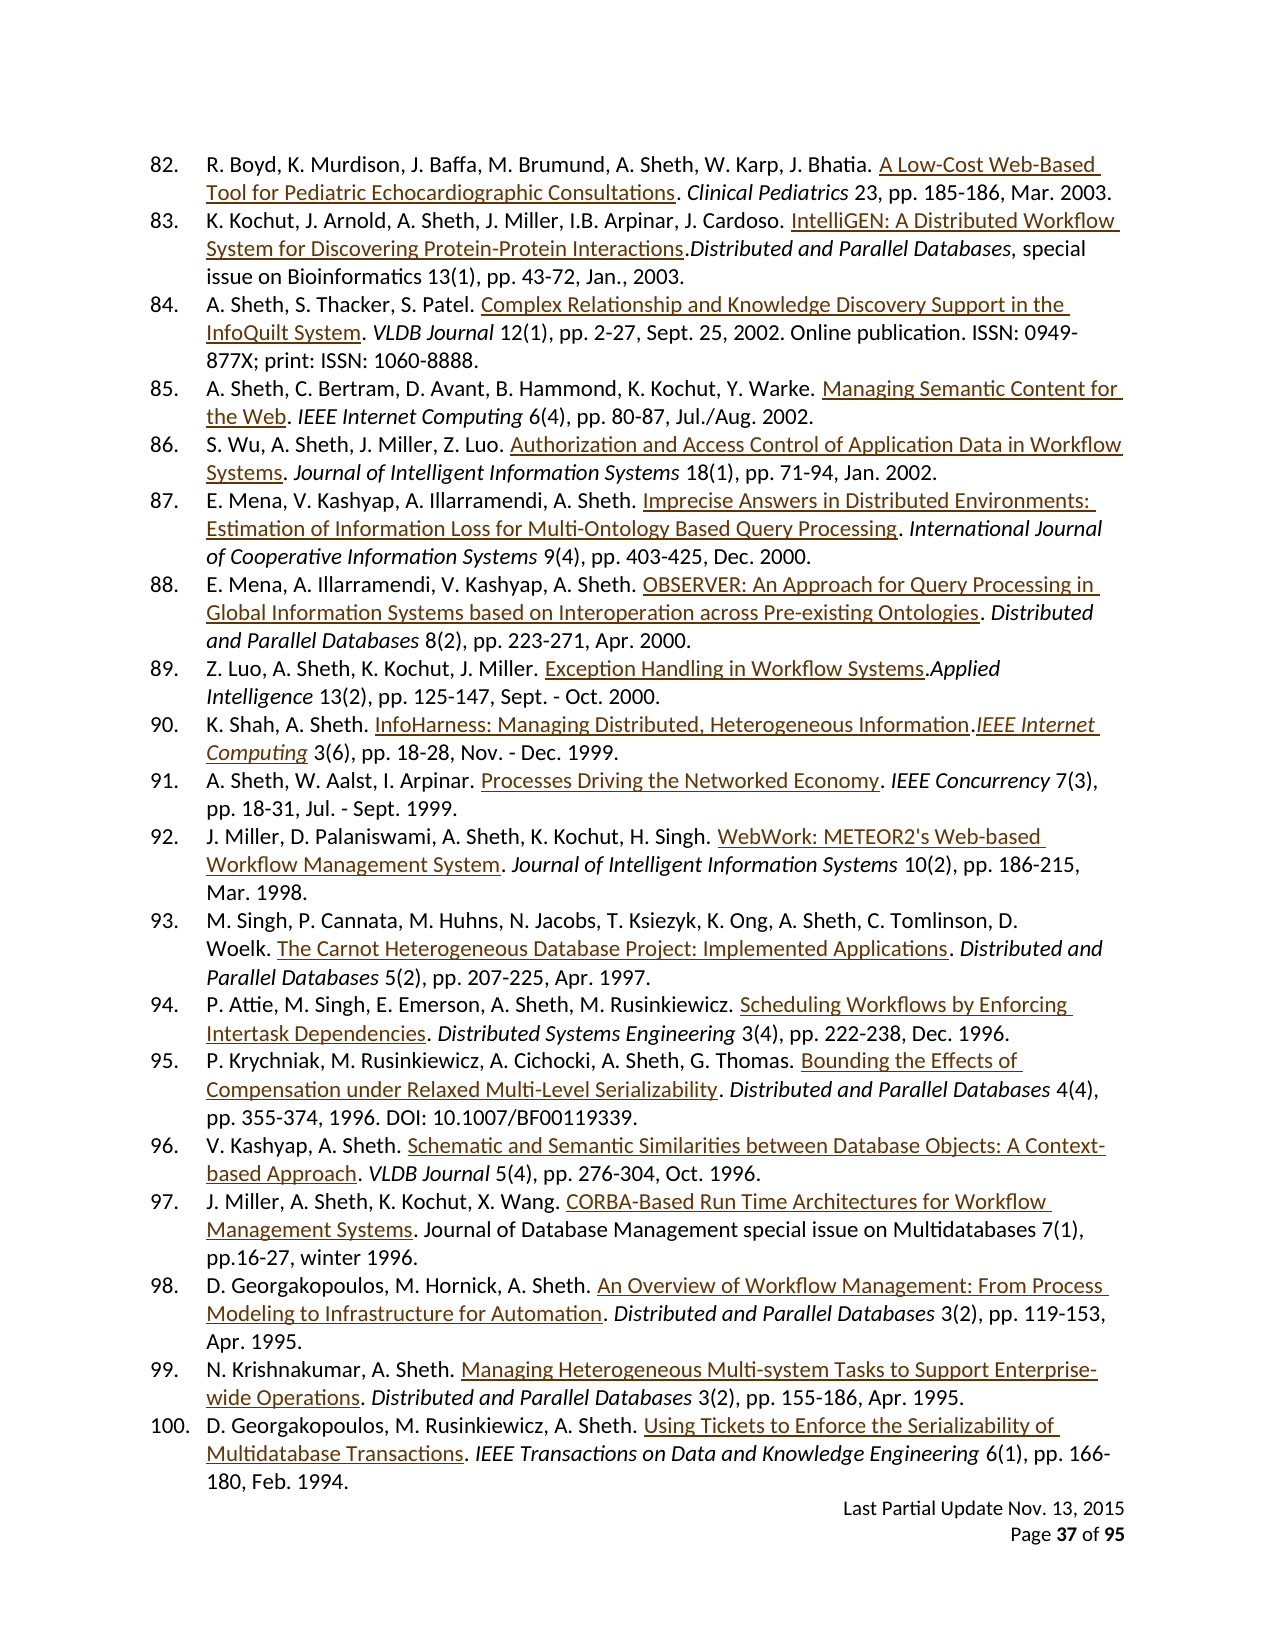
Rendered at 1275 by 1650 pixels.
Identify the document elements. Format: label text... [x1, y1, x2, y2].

list A. Sheth, W. Aalst, I. Arpinar. Processes Driving the Networked Economy. IEEE Concurrency 7(3), pp. 18-31, Jul. - Sept. 1999. [150, 766, 1125, 822]
list J. Miller, A. Sheth, K. Kochut, X. Wang. CORBA-Based Run Time Architectures for Workflow Management Systems. Journal of Database Management special issue on Multidatabases 7(1), pp.16-27, winter 1996. [150, 1187, 1125, 1271]
list P. Krychniak, M. Rusinkiewicz, A. Cichocki, A. Sheth, G. Thomas. Bounding the Effects of Compensation under Relaxed Multi-Level Serializability. Distributed and Parallel Databases 4(4), pp. 355-374, 1996. DOI: 10.1007/BF00119339. [150, 1047, 1125, 1131]
list A. Sheth, S. Thacker, S. Patel. Complex Relationship and Knowledge Discovery Support in the InfoQuilt System. VLDB Journal 12(1), pp. 2-27, Sept. 25, 2002. Online publication. ISSN: 0949-877X; print: ISSN: 1060-8888. [150, 290, 1125, 374]
list E. Mena, V. Kashyap, A. Illarramendi, A. Sheth. Imprecise Answers in Distributed Environments: Estimation of Information Loss for Multi-Ontology Based Query Processing. International Journal of Cooperative Information Systems 9(4), pp. 403-425, Dec. 2000. [150, 486, 1125, 570]
list D. Georgakopoulos, M. Rusinkiewicz, A. Sheth. Using Tickets to Enforce the Serializability of Multidatabase Transactions. IEEE Transactions on Data and Knowledge Engineering 6(1), pp. 166-180, Feb. 1994. [150, 1411, 1125, 1495]
list S. Wu, A. Sheth, J. Miller, Z. Luo. Authorization and Access Control of Application Data in Workflow Systems. Journal of Intelligent Information Systems 18(1), pp. 71-94, Jan. 2002. [150, 430, 1125, 486]
list P. Attie, M. Singh, E. Emerson, A. Sheth, M. Rusinkiewicz. Scheduling Workflows by Enforcing Intertask Dependencies. Distributed Systems Engineering 3(4), pp. 222-238, Dec. 1996. [150, 991, 1125, 1047]
list A. Sheth, C. Bertram, D. Avant, B. Hammond, K. Kochut, Y. Warke. Managing Semantic Content for the Web. IEEE Internet Computing 6(4), pp. 80-87, Jul./Aug. 2002. [150, 374, 1125, 430]
list V. Kashyap, A. Sheth. Schematic and Semantic Similarities between Database Objects: A Context-based Approach. VLDB Journal 5(4), pp. 276-304, Oct. 1996. [150, 1131, 1125, 1187]
list K. Shah, A. Sheth. InfoHarness: Managing Distributed, Heterogeneous Information.IEEE Internet Computing 3(6), pp. 18-28, Nov. - Dec. 1999. [150, 710, 1125, 766]
list D. Georgakopoulos, M. Hornick, A. Sheth. An Overview of Workflow Management: From Process Modeling to Infrastructure for Automation. Distributed and Parallel Databases 3(2), pp. 119-153, Apr. 1995. [150, 1271, 1125, 1355]
list M. Singh, P. Cannata, M. Huhns, N. Jacobs, T. Ksiezyk, K. Ong, A. Sheth, C. Tomlinson, D. Woelk. The Carnot Heterogeneous Database Project: Implemented Applications. Distributed and Parallel Databases 5(2), pp. 207-225, Apr. 1997. [150, 907, 1125, 991]
list K. Kochut, J. Arnold, A. Sheth, J. Miller, I.B. Arpinar, J. Cardoso. IntelliGEN: A Distributed Workflow System for Discovering Protein-Protein Interactions.Distributed and Parallel Databases, special issue on Bioinformatics 13(1), pp. 43-72, Jan., 2003. [150, 206, 1125, 290]
list J. Miller, D. Palaniswami, A. Sheth, K. Kochut, H. Singh. WebWork: METEOR2's Web-based Workflow Management System. Journal of Intelligent Information Systems 10(2), pp. 186-215, Mar. 1998. [150, 822, 1125, 907]
list E. Mena, A. Illarramendi, V. Kashyap, A. Sheth. OBSERVER: An Approach for Query Processing in Global Information Systems based on Interoperation across Pre-existing Ontologies. Distributed and Parallel Databases 8(2), pp. 223-271, Apr. 2000. [150, 570, 1125, 654]
list Z. Luo, A. Sheth, K. Kochut, J. Miller. Exception Handling in Workflow Systems.Applied Intelligence 13(2), pp. 125-147, Sept. - Oct. 2000. [150, 654, 1125, 710]
list R. Boyd, K. Murdison, J. Baffa, M. Brumund, A. Sheth, W. Karp, J. Bhatia. A Low-Cost Web-Based Tool for Pediatric Echocardiographic Consultations. Clinical Pediatrics 23, pp. 185-186, Mar. 2003. [150, 150, 1125, 206]
list N. Krishnakumar, A. Sheth. Managing Heterogeneous Multi-system Tasks to Support Enterprise-wide Operations. Distributed and Parallel Databases 3(2), pp. 155-186, Apr. 1995. [150, 1355, 1125, 1411]
